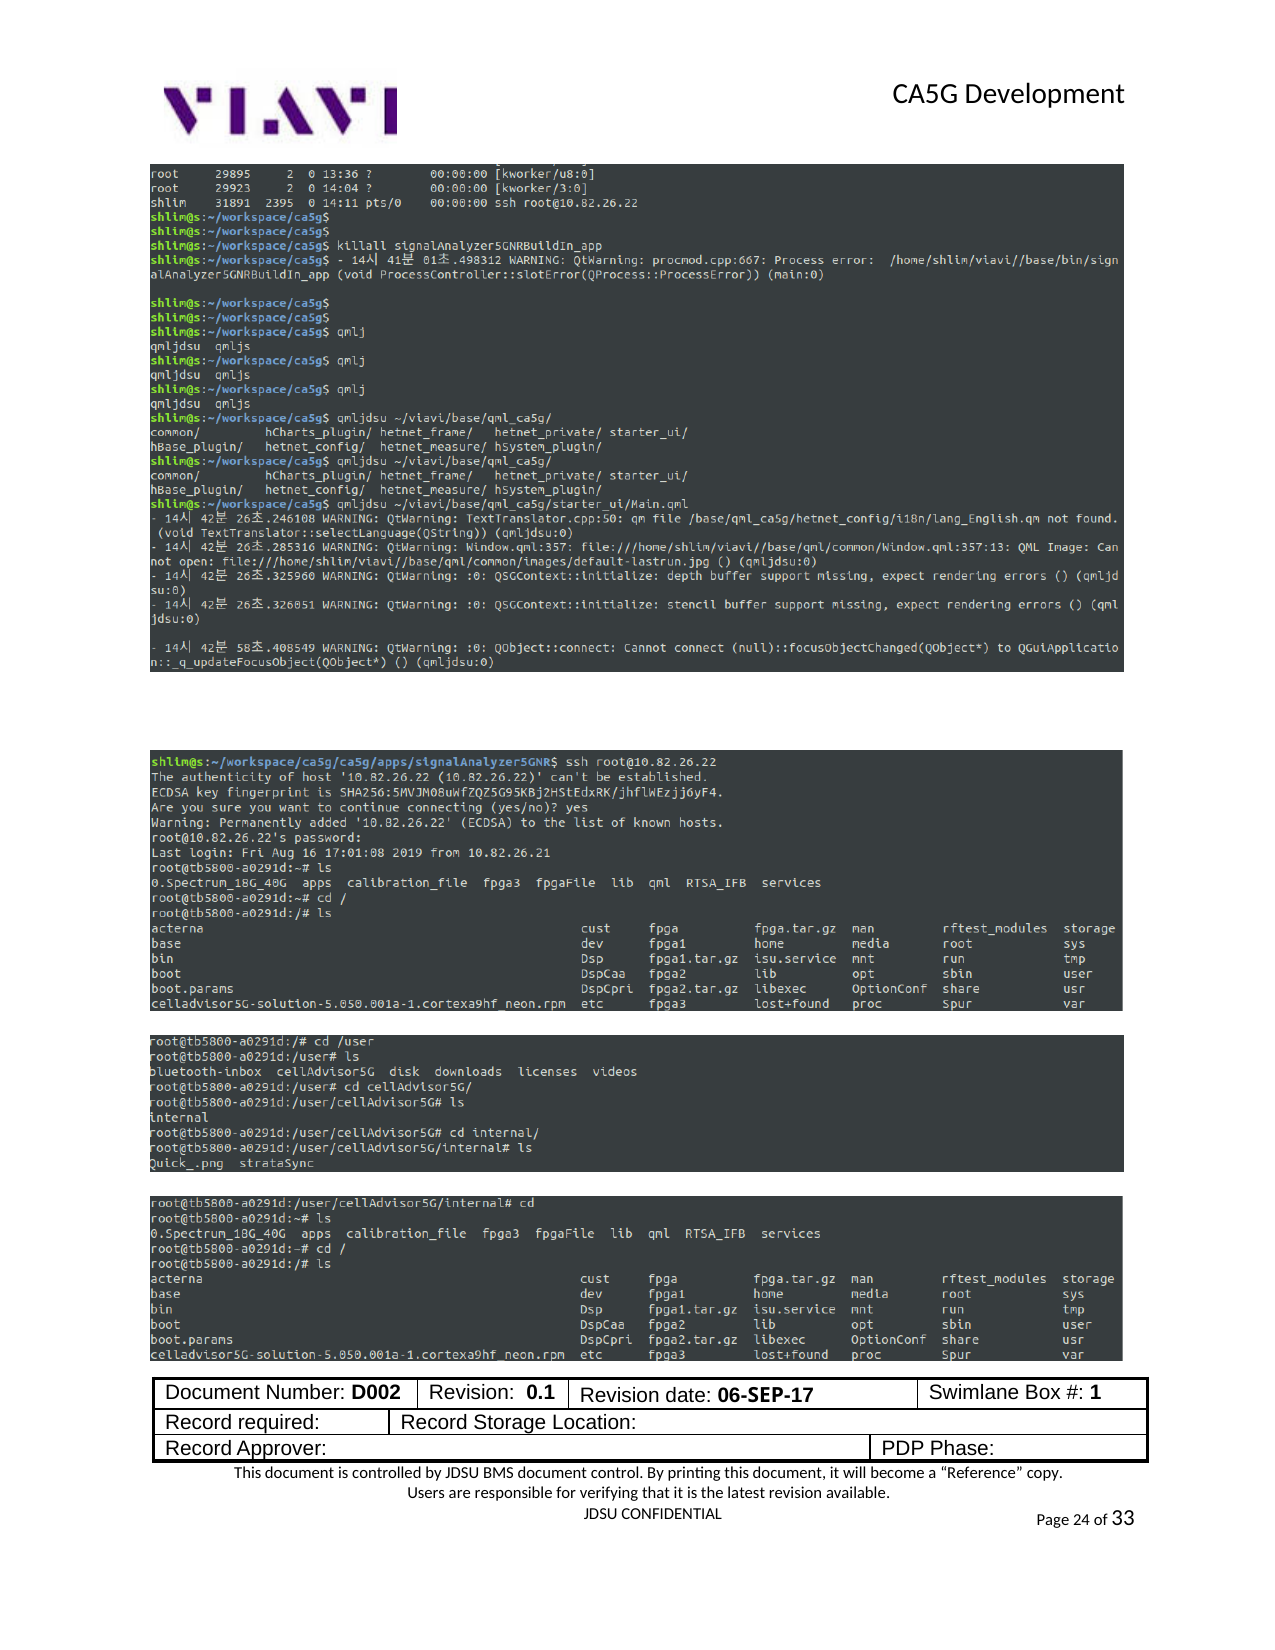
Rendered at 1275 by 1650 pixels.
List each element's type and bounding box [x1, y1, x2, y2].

picture [150, 1035, 1124, 1172]
picture [150, 1196, 1123, 1361]
picture [150, 750, 1123, 1011]
picture [150, 164, 1124, 672]
picture [162, 68, 397, 146]
